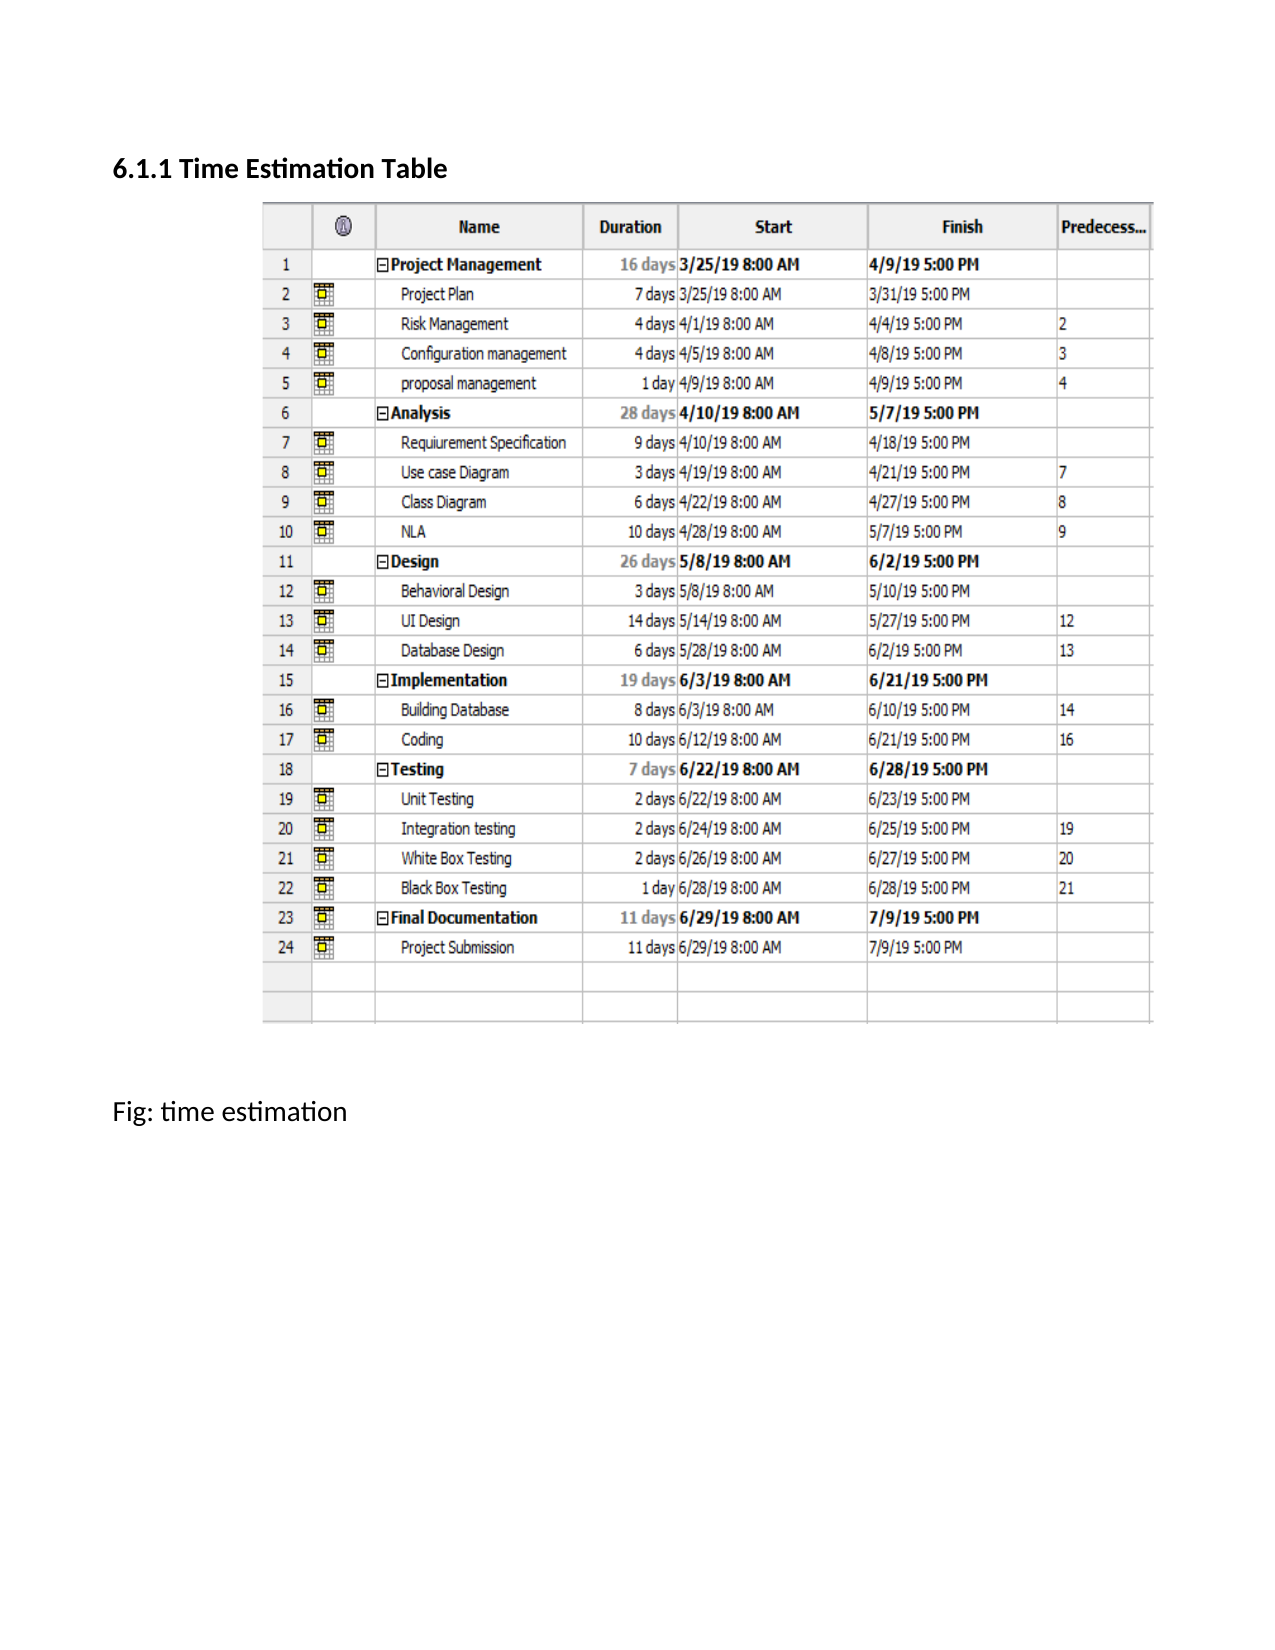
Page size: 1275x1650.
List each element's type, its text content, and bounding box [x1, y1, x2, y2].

picture [262, 202, 1154, 1024]
text Fig: time estimation [112, 1093, 1162, 1129]
text 6.1.1 Time Estimation Table [112, 150, 1162, 186]
